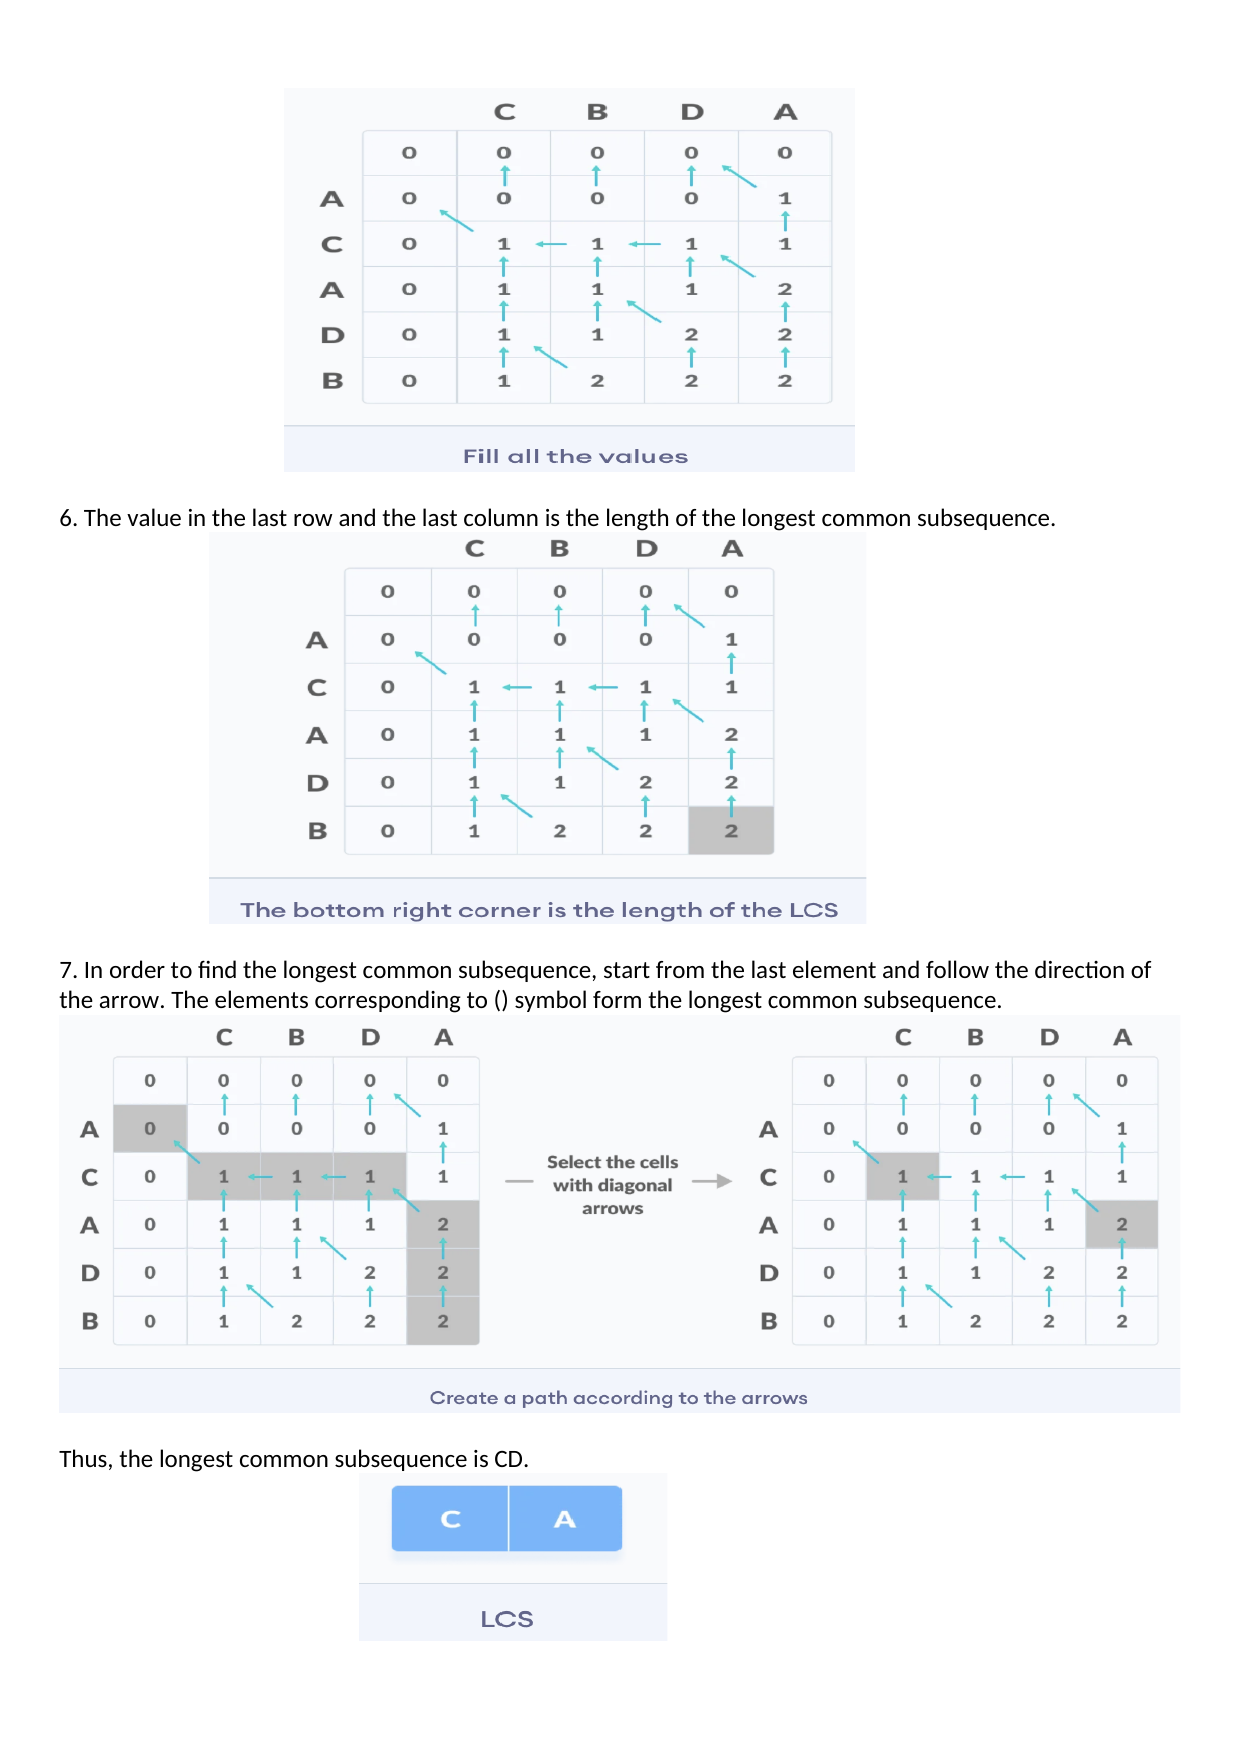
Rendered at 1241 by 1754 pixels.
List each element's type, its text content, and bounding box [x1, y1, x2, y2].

text 7. In order to find the longest common subsequence, start from the last element and follow the direction of the arrow. The elements corresponding to () symbol form the longest common subsequence. [59, 954, 1181, 1015]
text Thus, the longest common subsequence is CD. [59, 1443, 1181, 1473]
picture [284, 88, 855, 472]
picture [359, 1473, 668, 1641]
picture [59, 1015, 1181, 1413]
text 6. The value in the last row and the last column is the length of the longest common subsequence. [59, 502, 1181, 533]
picture [209, 532, 867, 924]
